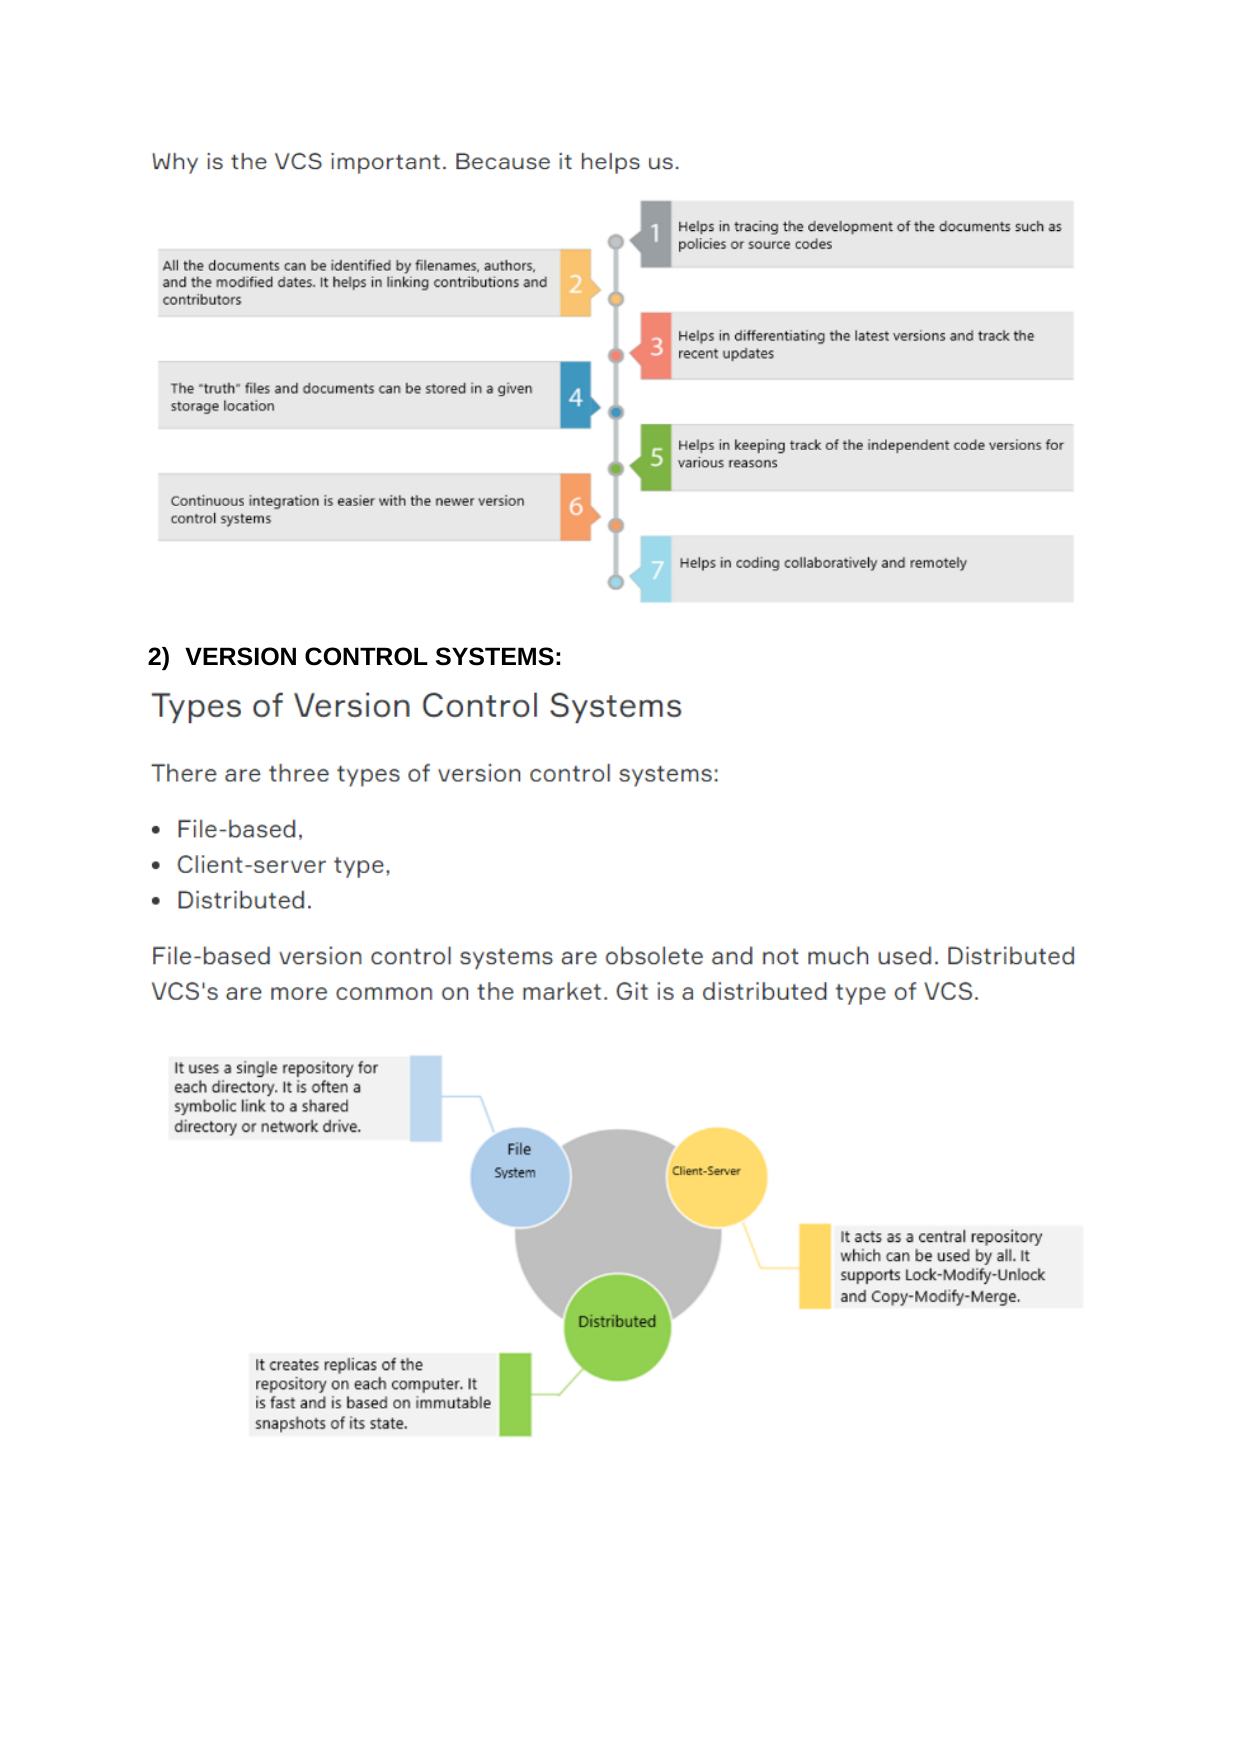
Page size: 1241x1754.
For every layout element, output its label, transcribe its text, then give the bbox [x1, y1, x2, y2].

picture [147, 689, 1093, 1439]
picture [147, 147, 1093, 623]
list VERSION CONTROL SYSTEMS: [148, 641, 1093, 670]
